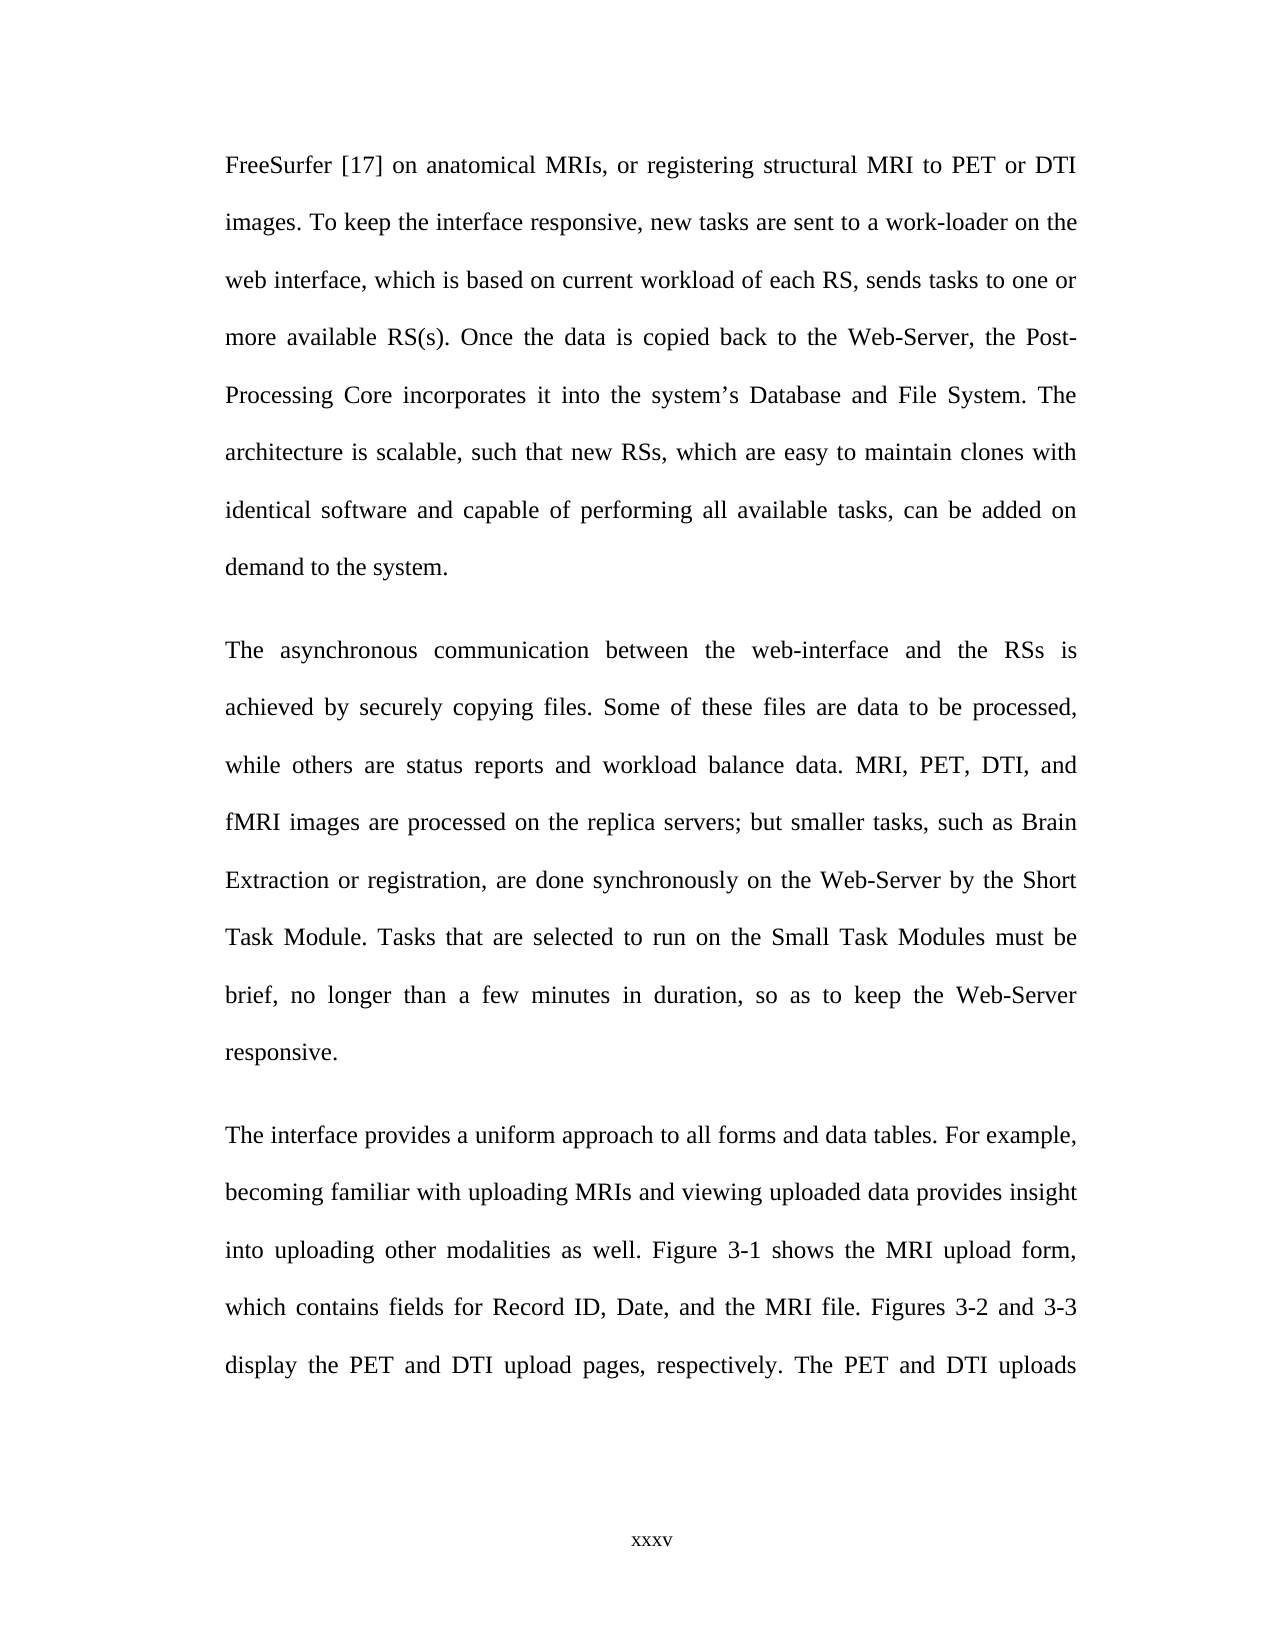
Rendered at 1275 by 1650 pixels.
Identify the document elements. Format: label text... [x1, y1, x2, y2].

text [225, 150, 1078, 581]
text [225, 1120, 1078, 1379]
text The asynchronous communication between the web-interface and the RSs is achieved by securely copying files. Some of these files are data to be processed, while others are status reports and workload balance data. MRI, PET, DTI, and fMRI images are processed on the replica servers; but smaller tasks, such as Brain Extraction or registration, are done synchronously on the Web-Server by the Short Task Module. Tasks that are selected to run on the Small Task Modules must be brief, no longer than a few minutes in duration, so as to keep the Web-Server responsive. [225, 635, 1078, 1066]
